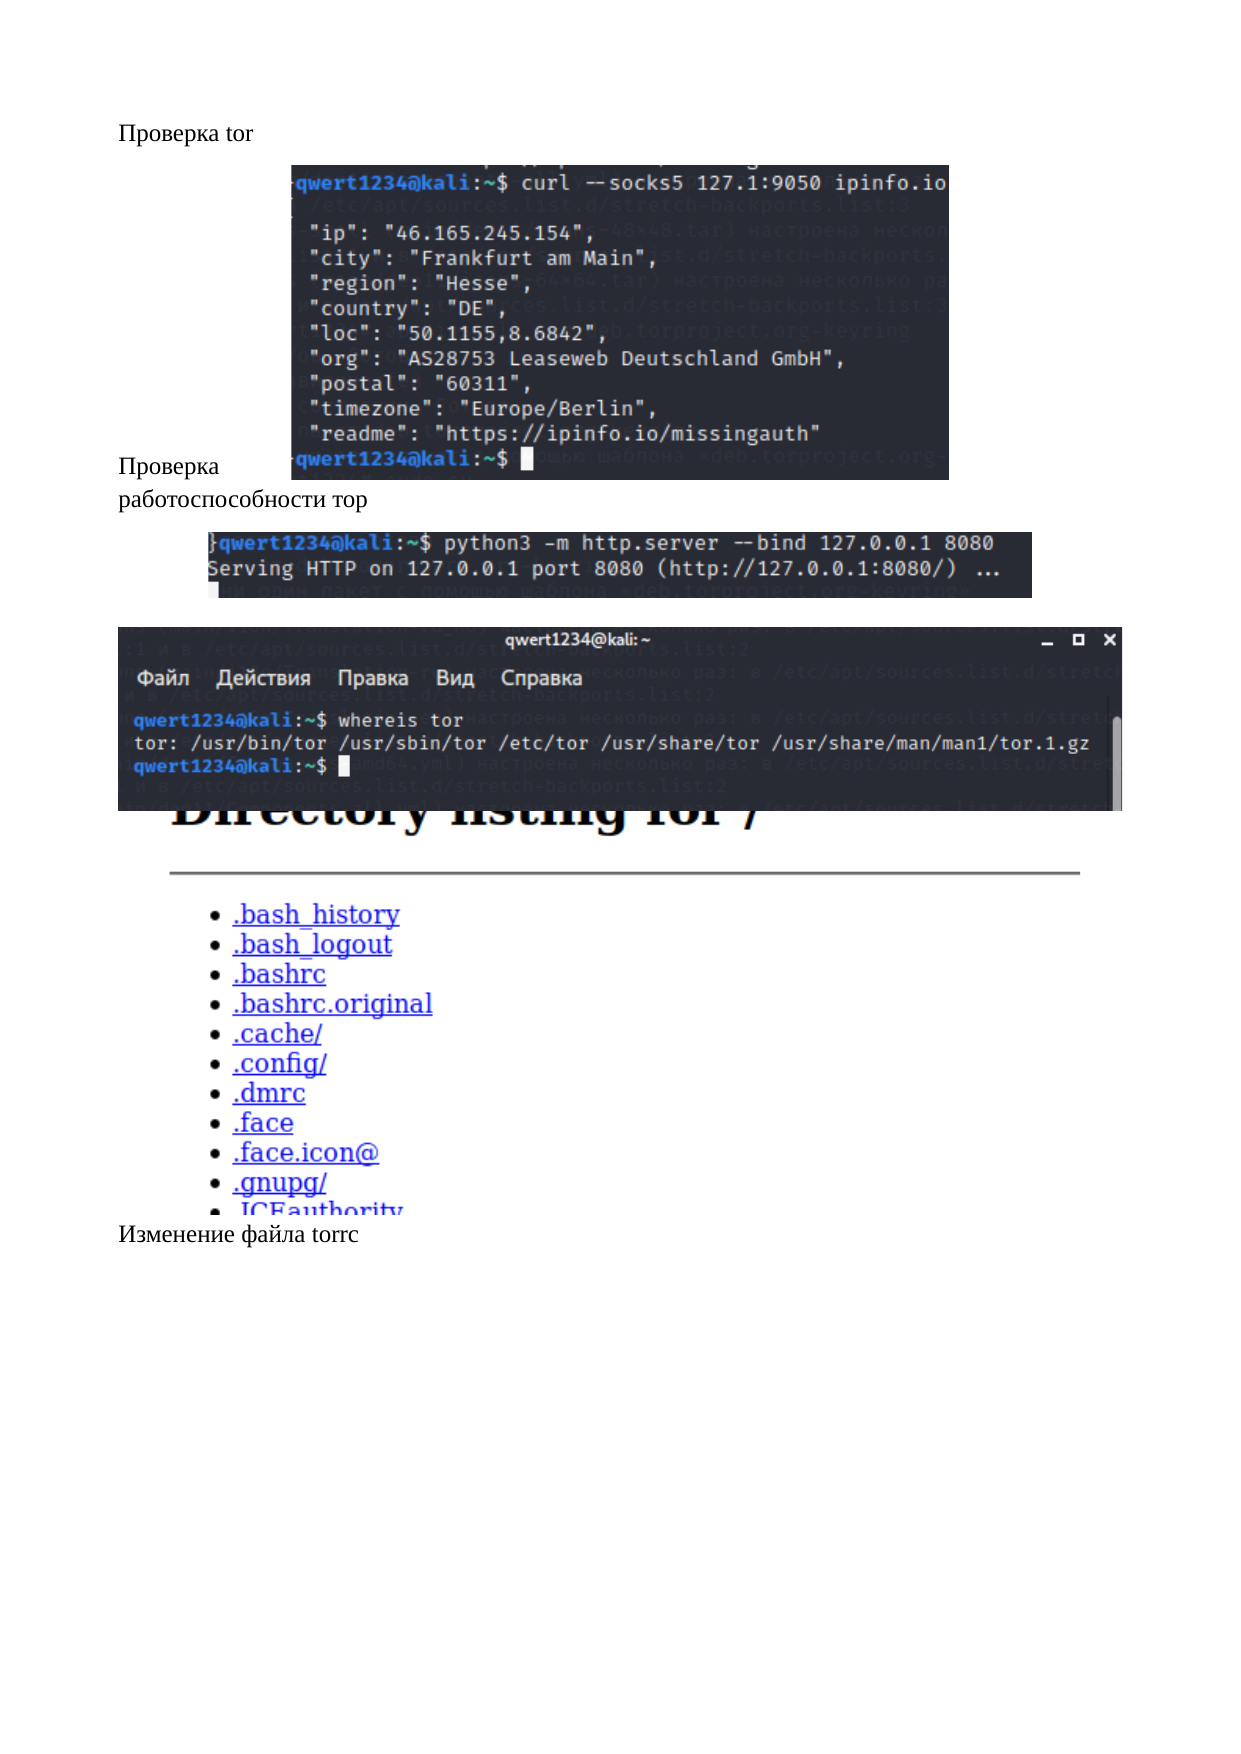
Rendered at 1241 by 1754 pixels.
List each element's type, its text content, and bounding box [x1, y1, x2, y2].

text Проверка работоспособности тор [118, 451, 1122, 513]
text Изменение файла torrc [118, 881, 1122, 1248]
picture [291, 165, 949, 480]
picture [118, 627, 1123, 1215]
picture [208, 532, 1032, 598]
text Проверка tor [118, 118, 1122, 147]
